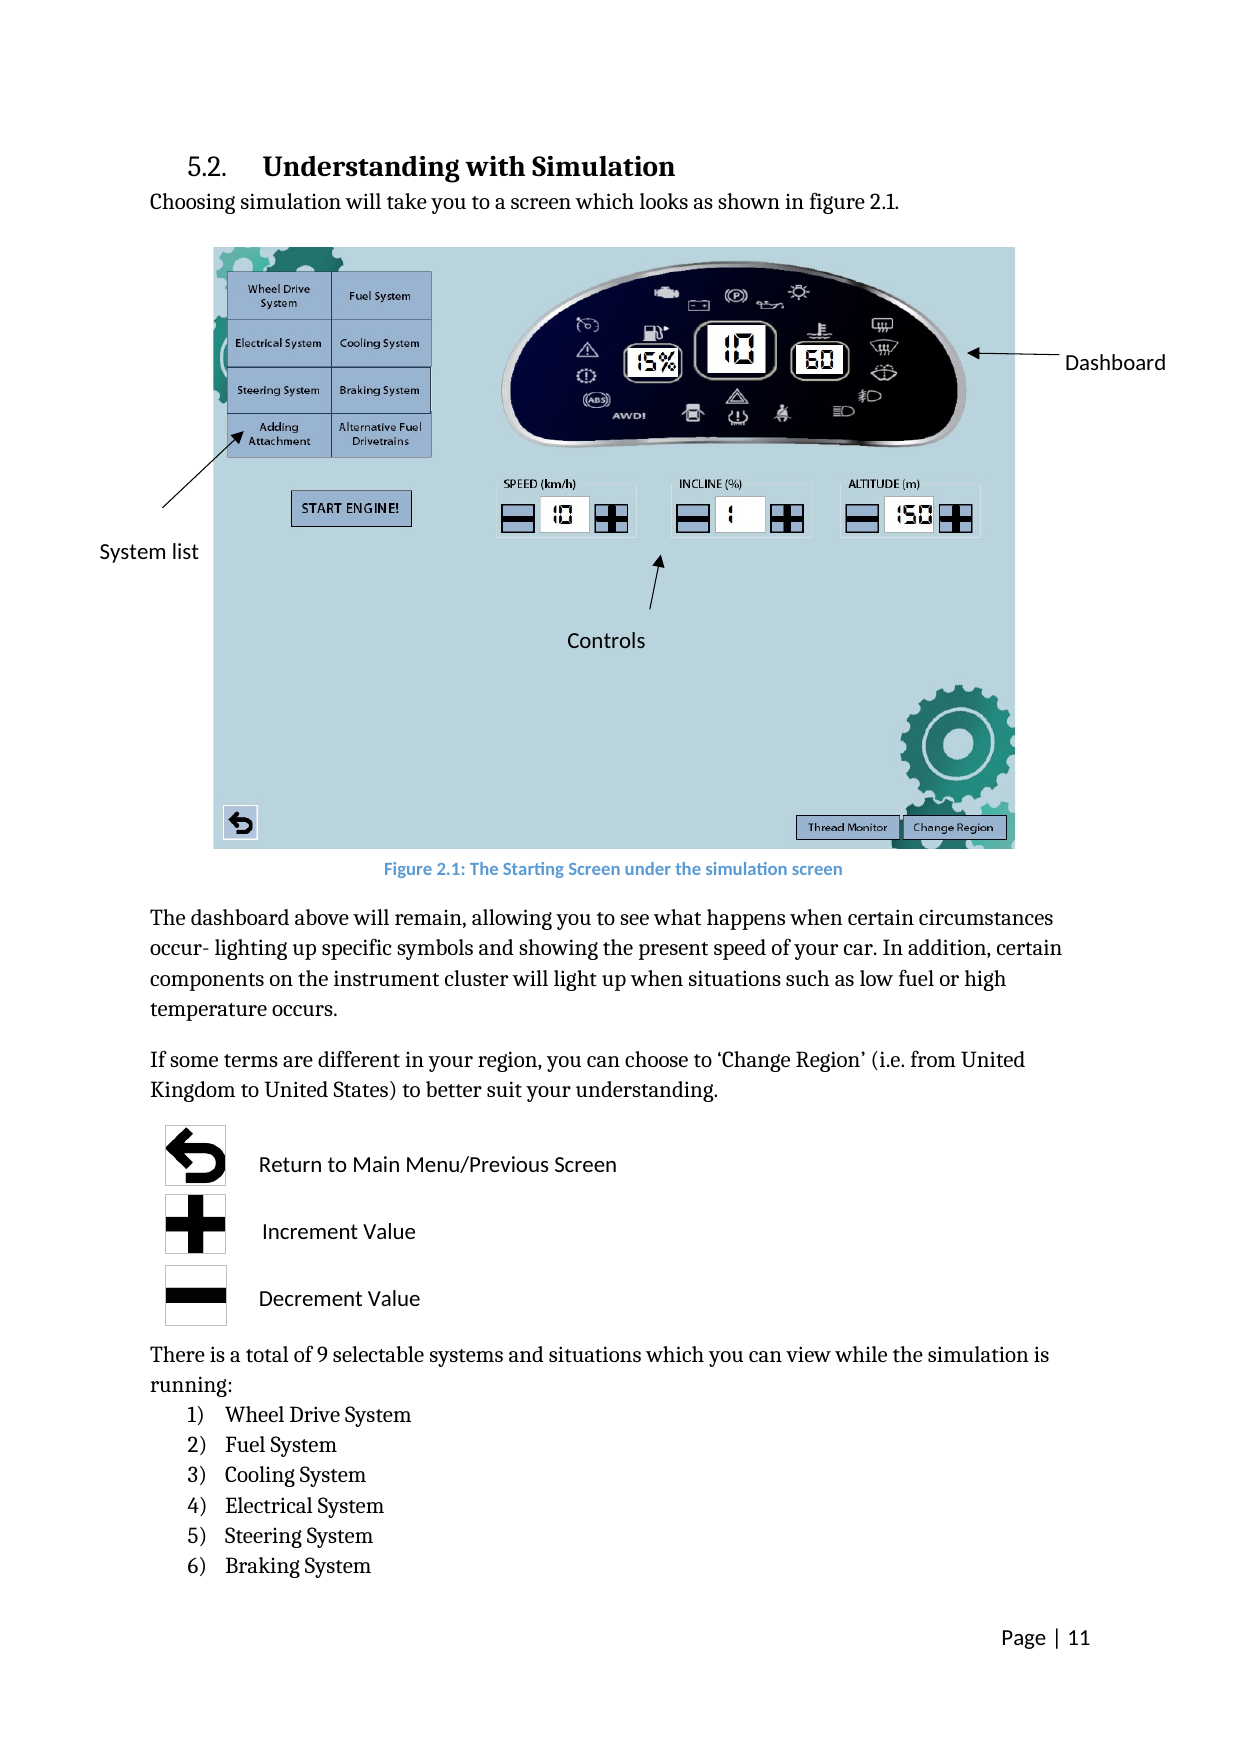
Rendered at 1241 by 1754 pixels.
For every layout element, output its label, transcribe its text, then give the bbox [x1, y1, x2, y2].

picture [166, 1195, 225, 1253]
list Fuel System [187, 1432, 1090, 1458]
text Choosing simulation will take you to a screen which looks as shown in figure 2.1. [150, 188, 1090, 215]
list Cooling System [187, 1462, 1090, 1488]
subtitle Understanding with Simulation [187, 150, 1090, 183]
list Electrical System [187, 1492, 1090, 1519]
text There is a total of 9 selectable systems and situations which you can view while the simulation is running: [150, 1341, 1090, 1398]
picture [213, 247, 1016, 849]
picture [166, 1266, 226, 1325]
list Steering System [187, 1523, 1090, 1549]
text If some terms are different in your region, you can choose to ‘Change Region’ (i.e. from United Kingdom to United States) to better suit your understanding. [150, 1047, 1090, 1103]
picture [166, 1126, 225, 1185]
list Wheel Drive System [187, 1402, 1090, 1428]
list Braking System [187, 1553, 1090, 1579]
